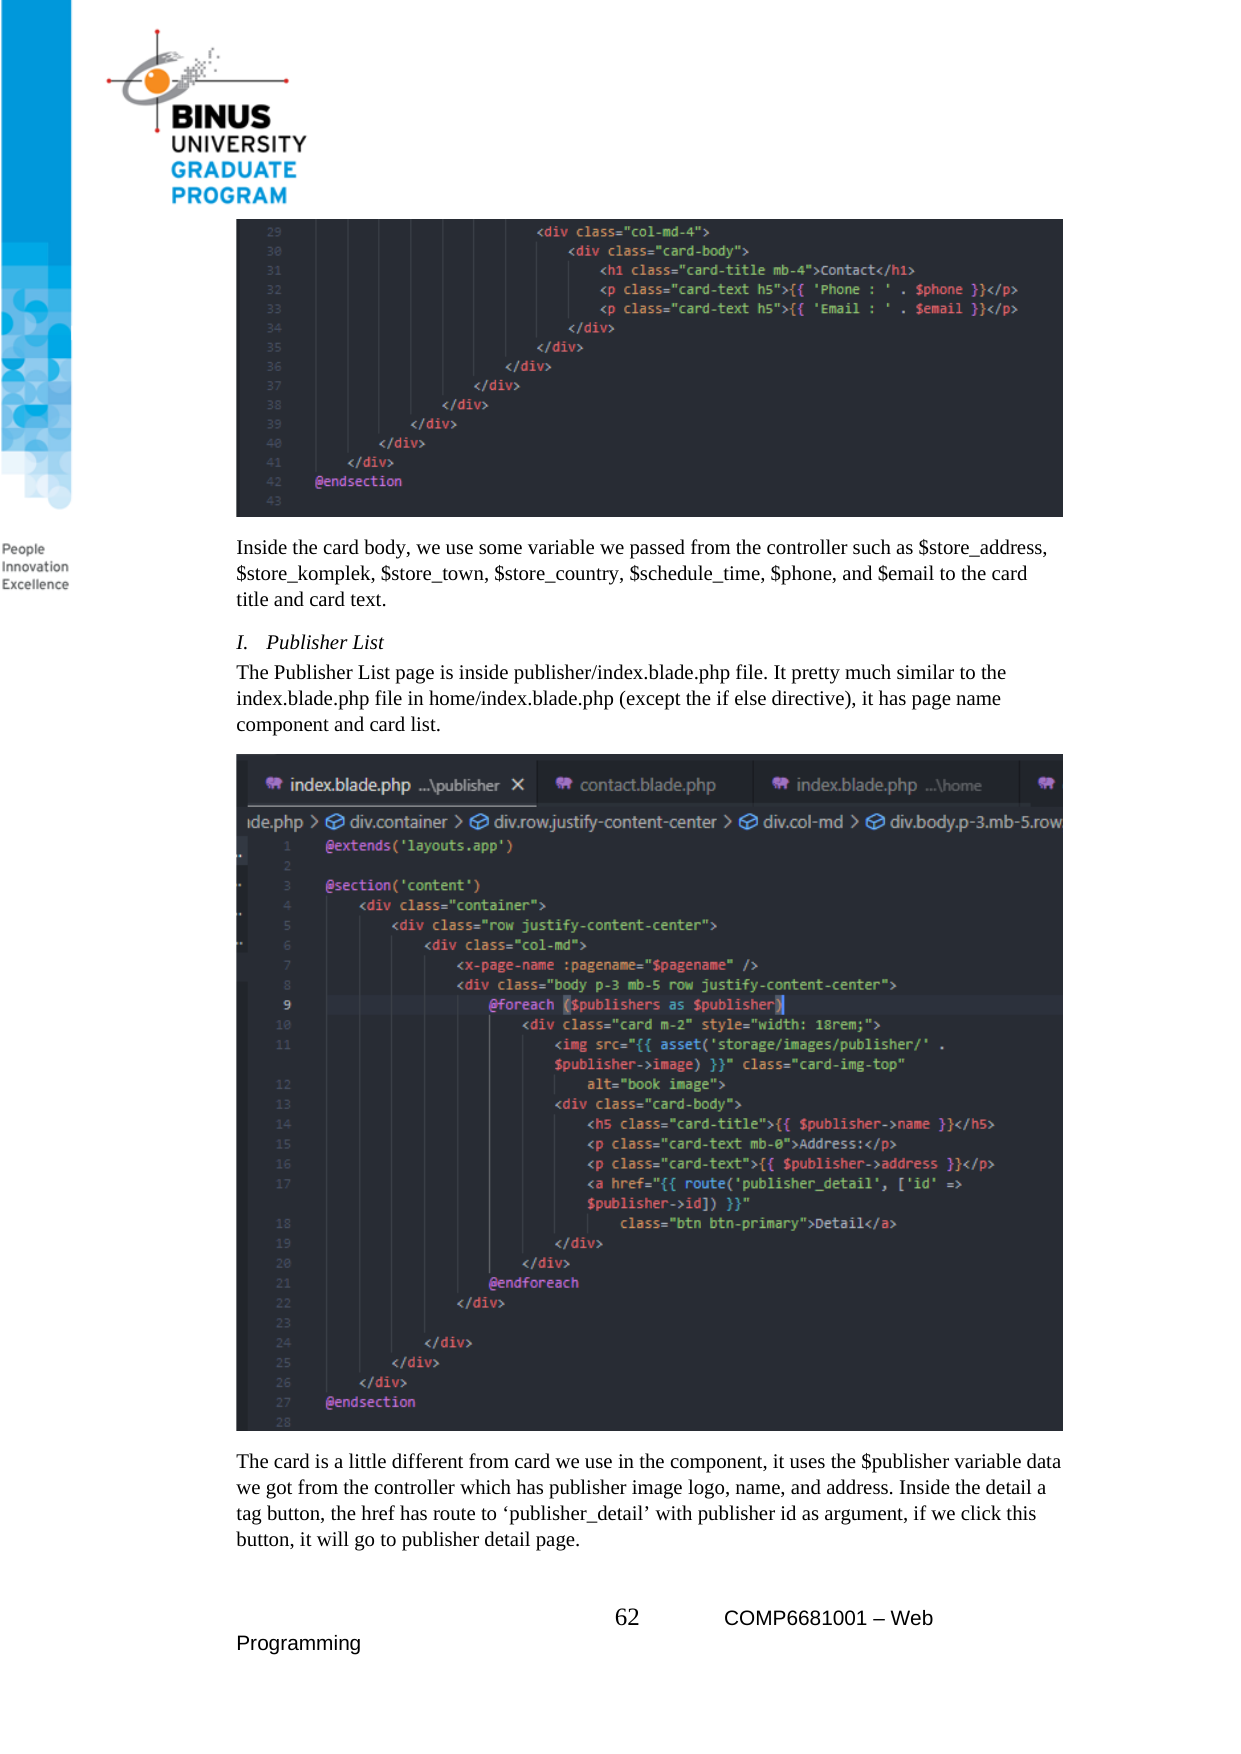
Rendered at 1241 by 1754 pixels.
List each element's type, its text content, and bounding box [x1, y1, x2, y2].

text The Publisher List page is inside publisher/index.blade.php file. It pretty much similar to the index.blade.php file in home/index.blade.php (except the if else directive), it has page name component and card list. [236, 660, 1063, 736]
text Inside the card body, we use some variable we passed from the controller such as $store_address, $store_komplek, $store_town, $store_country, $schedule_time, $phone, and $email to the card title and card text. [236, 535, 1063, 611]
picture [236, 754, 1063, 1431]
picture [0, 0, 1063, 606]
subtitle Publisher List [236, 630, 1063, 654]
text The card is a little different from card we use in the component, it uses the $publisher variable data we got from the controller which has publisher image logo, name, and address. Inside the detail a tag button, the href has route to ‘publisher_detail’ with publisher id as argument, if we click this button, it will go to publisher detail page. [236, 1449, 1063, 1551]
